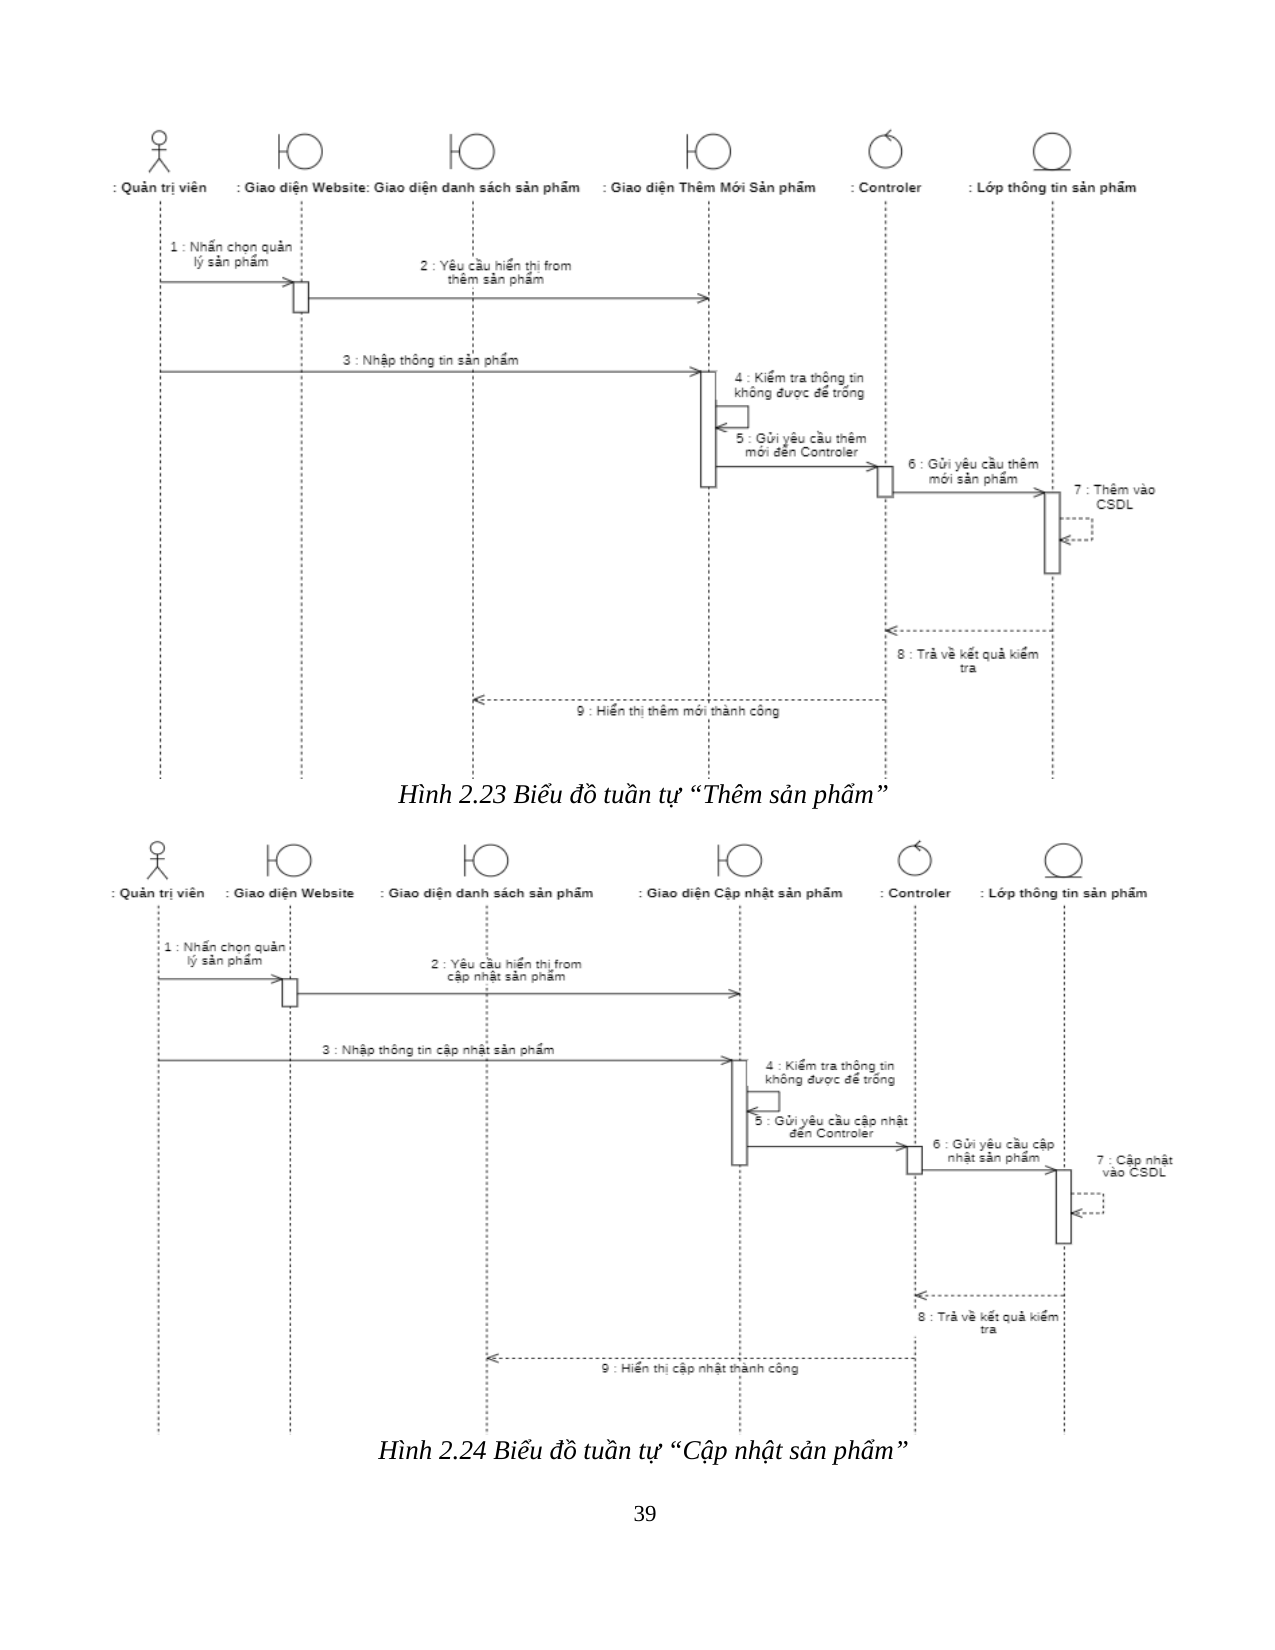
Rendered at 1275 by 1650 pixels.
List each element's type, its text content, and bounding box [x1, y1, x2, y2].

picture [106, 830, 1190, 1435]
text Hình 2.24 Biểu đồ tuần tự “Cập nhật sản phẩm” [106, 1435, 1183, 1466]
text Hình 2.23 Biểu đồ tuần tự “Thêm sản phẩm” [106, 779, 1183, 810]
picture [106, 118, 1184, 779]
